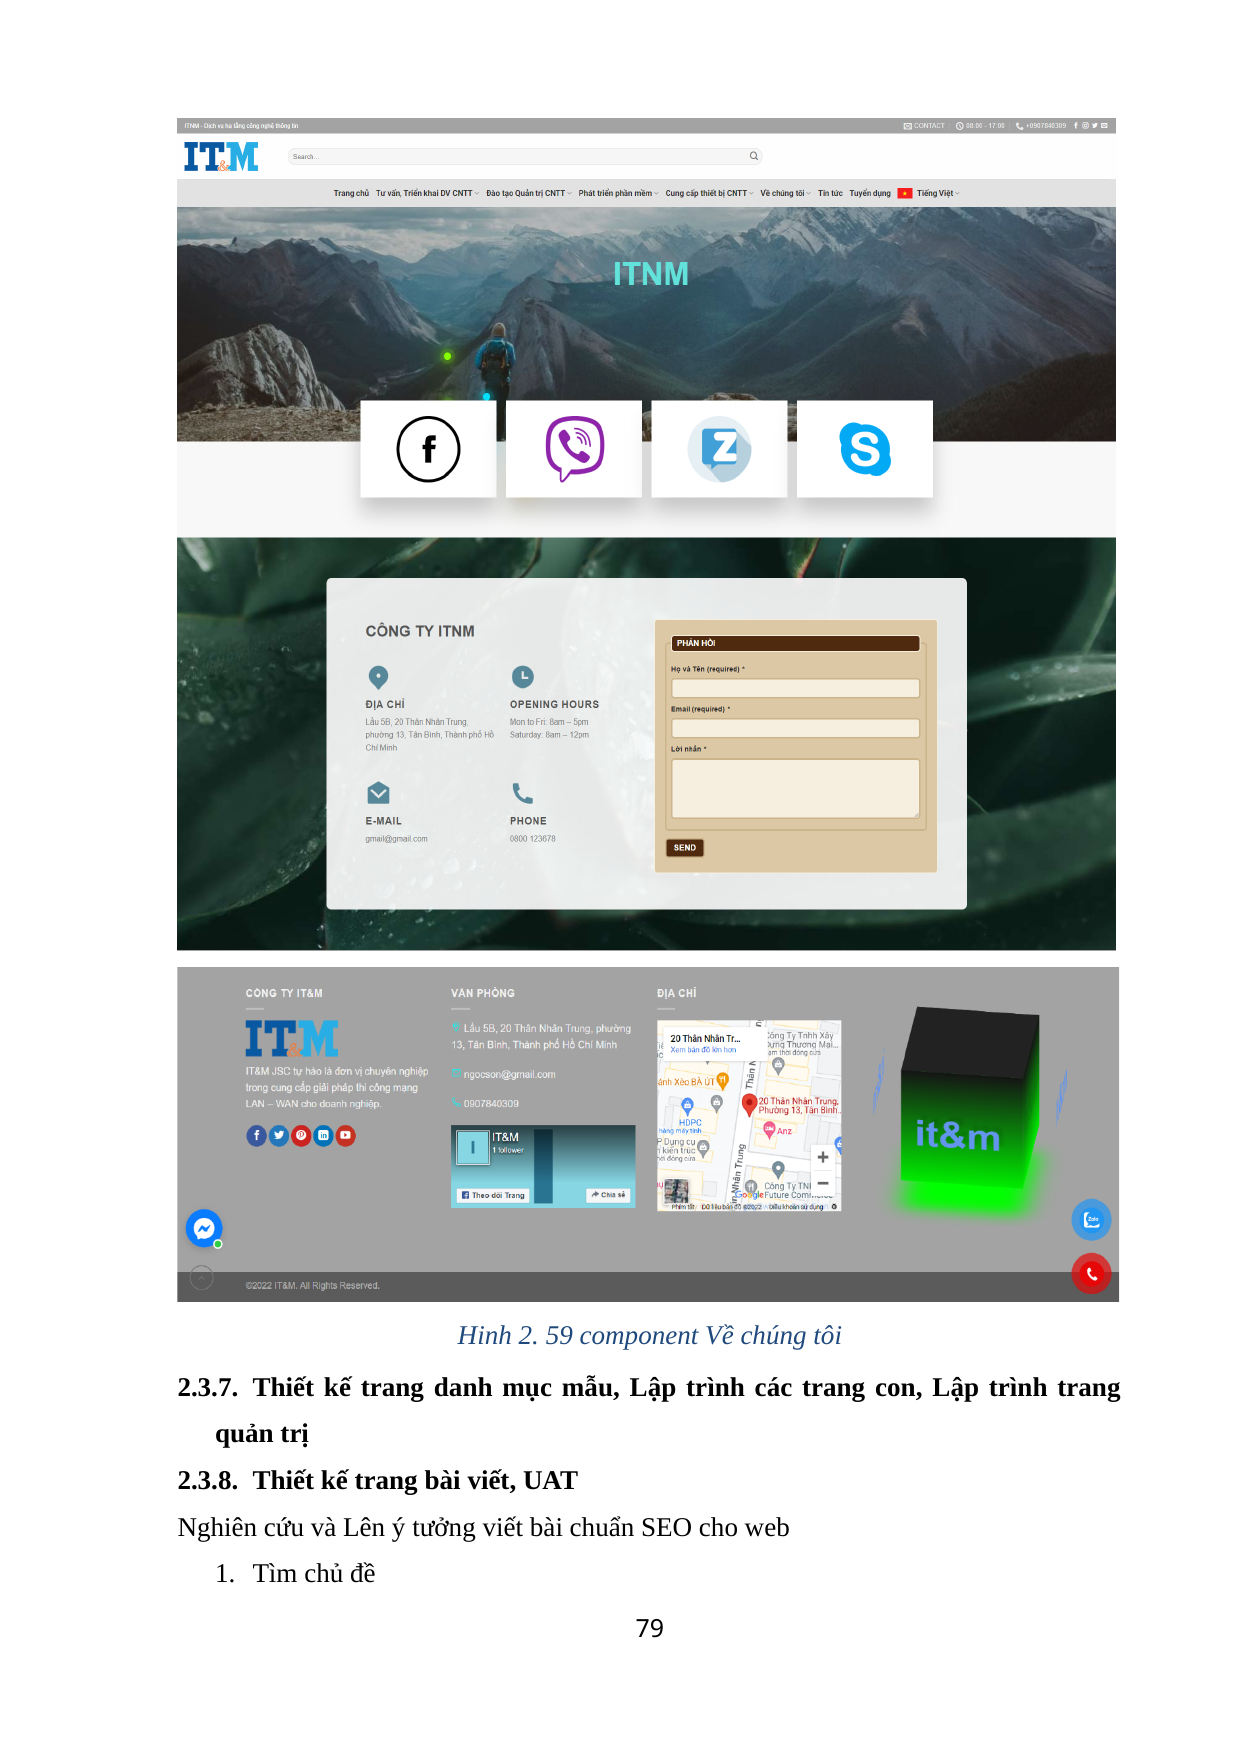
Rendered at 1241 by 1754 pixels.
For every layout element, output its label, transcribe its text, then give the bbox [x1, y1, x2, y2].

picture [177, 967, 1120, 1302]
list Tìm chủ đề [215, 1557, 1122, 1588]
picture [177, 118, 1116, 951]
text Thiết kế trang danh mục mẫu, Lập trình các trang con, Lập trình trang quản trị [177, 1371, 1122, 1448]
text Thiết kế trang bài viết, UAT [177, 1464, 1122, 1495]
text Nghiên cứu và Lên ý tưởng viết bài chuẩn SEO cho web [177, 1511, 1122, 1542]
text Hinh 2. 59 component Về chúng tôi [177, 1319, 1122, 1350]
